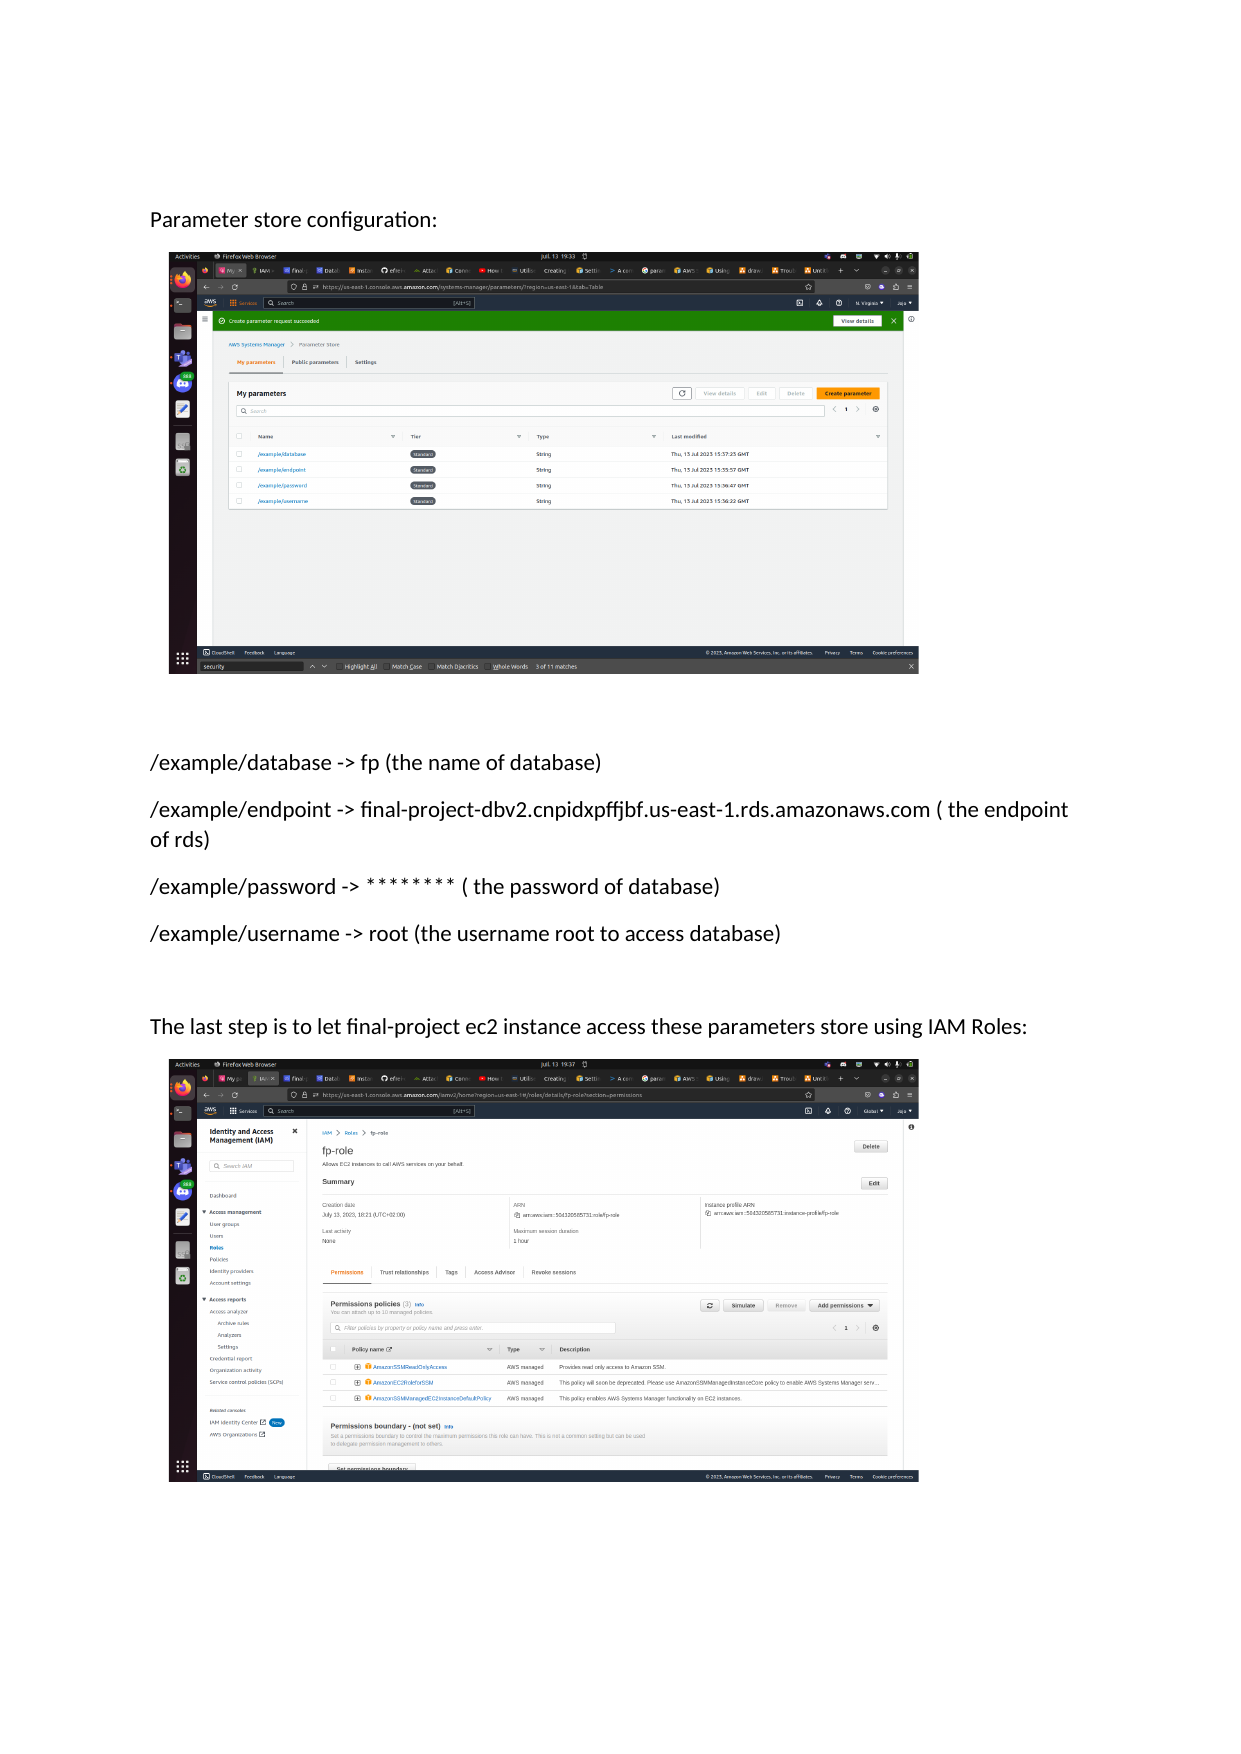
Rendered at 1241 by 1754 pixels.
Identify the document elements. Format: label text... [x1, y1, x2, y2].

text The last step is to let final-project ec2 instance access these parameters store using IAM Roles: [150, 1012, 1090, 1040]
text /example/password -> ******** ( the password of database) [150, 872, 1090, 900]
text /example/username -> root (the username root to access database) [150, 919, 1090, 947]
text /example/database -> fp (the name of database) [150, 748, 1090, 776]
text Parameter store configuration: [150, 205, 1090, 233]
text /example/endpoint -> final-project-dbv2.cnpidxpffjbf.us-east-1.rds.amazonaws.com ( the endpoint of rds) [150, 795, 1090, 853]
